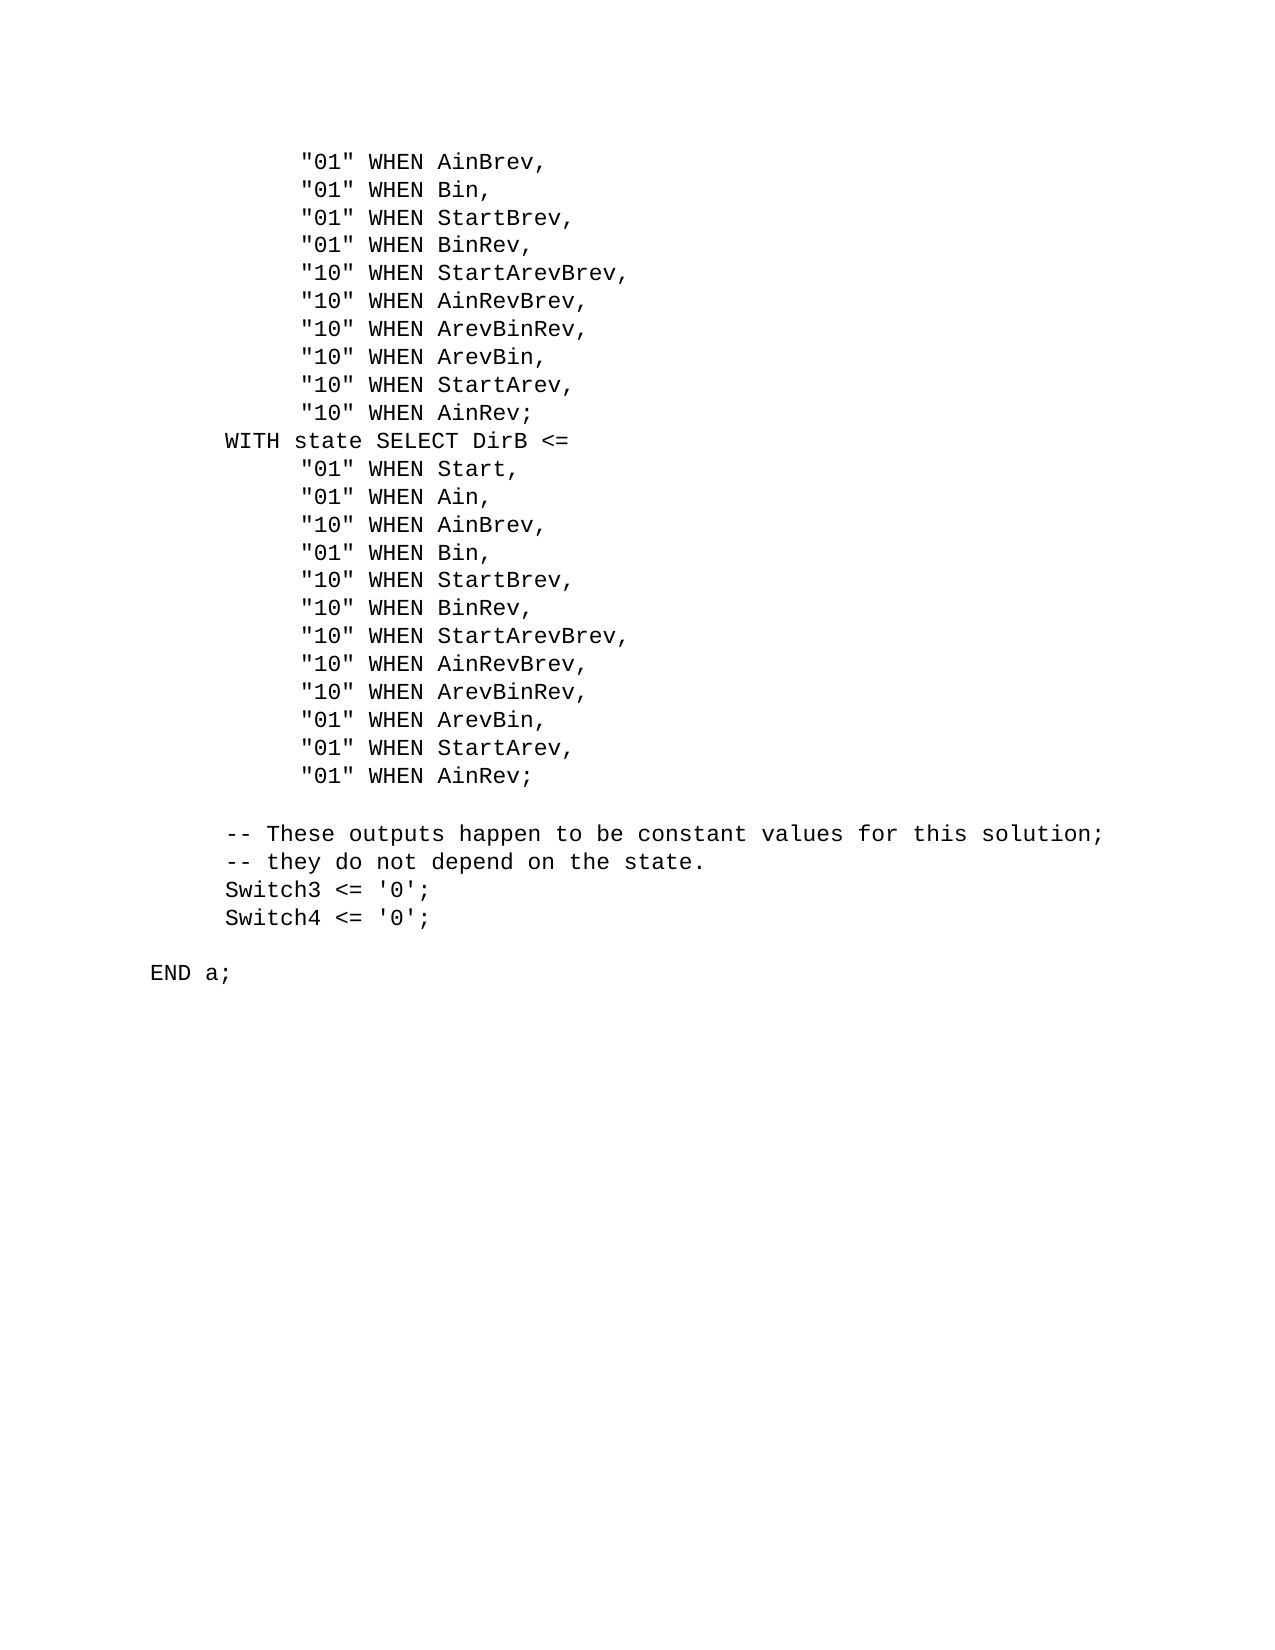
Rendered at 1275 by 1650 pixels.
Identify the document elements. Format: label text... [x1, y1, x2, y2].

text Switch4 <= '0'; [150, 906, 1125, 932]
text "10" WHEN AinRev; [150, 401, 1125, 427]
text "01" WHEN ArevBin, [150, 708, 1125, 734]
text -- they do not depend on the state. [150, 850, 1125, 876]
text "10" WHEN AinRevBrev, [150, 652, 1125, 678]
text "01" WHEN Ain, [150, 485, 1125, 511]
text "01" WHEN Bin, [150, 178, 1125, 204]
text "01" WHEN AinRev; [150, 764, 1125, 790]
text "10" WHEN BinRev, [150, 597, 1125, 623]
text "10" WHEN ArevBinRev, [150, 317, 1125, 343]
text "10" WHEN StartArevBrev, [150, 262, 1125, 288]
text "10" WHEN AinBrev, [150, 513, 1125, 539]
text "10" WHEN AinRevBrev, [150, 289, 1125, 316]
text "10" WHEN StartArevBrev, [150, 624, 1125, 651]
text "10" WHEN ArevBin, [150, 345, 1125, 371]
text "10" WHEN StartBrev, [150, 569, 1125, 595]
text "01" WHEN StartArev, [150, 736, 1125, 762]
text WITH state SELECT DirB <= [150, 429, 1125, 455]
text "01" WHEN Start, [150, 457, 1125, 483]
text Switch3 <= '0'; [150, 878, 1125, 904]
text -- These outputs happen to be constant values for this solution; [150, 822, 1125, 848]
text "01" WHEN BinRev, [150, 234, 1125, 260]
text "01" WHEN StartBrev, [150, 206, 1125, 232]
text END a; [150, 962, 1125, 988]
text "01" WHEN AinBrev, [150, 150, 1125, 176]
text "10" WHEN StartArev, [150, 373, 1125, 399]
text "10" WHEN ArevBinRev, [150, 680, 1125, 706]
text "01" WHEN Bin, [150, 541, 1125, 567]
